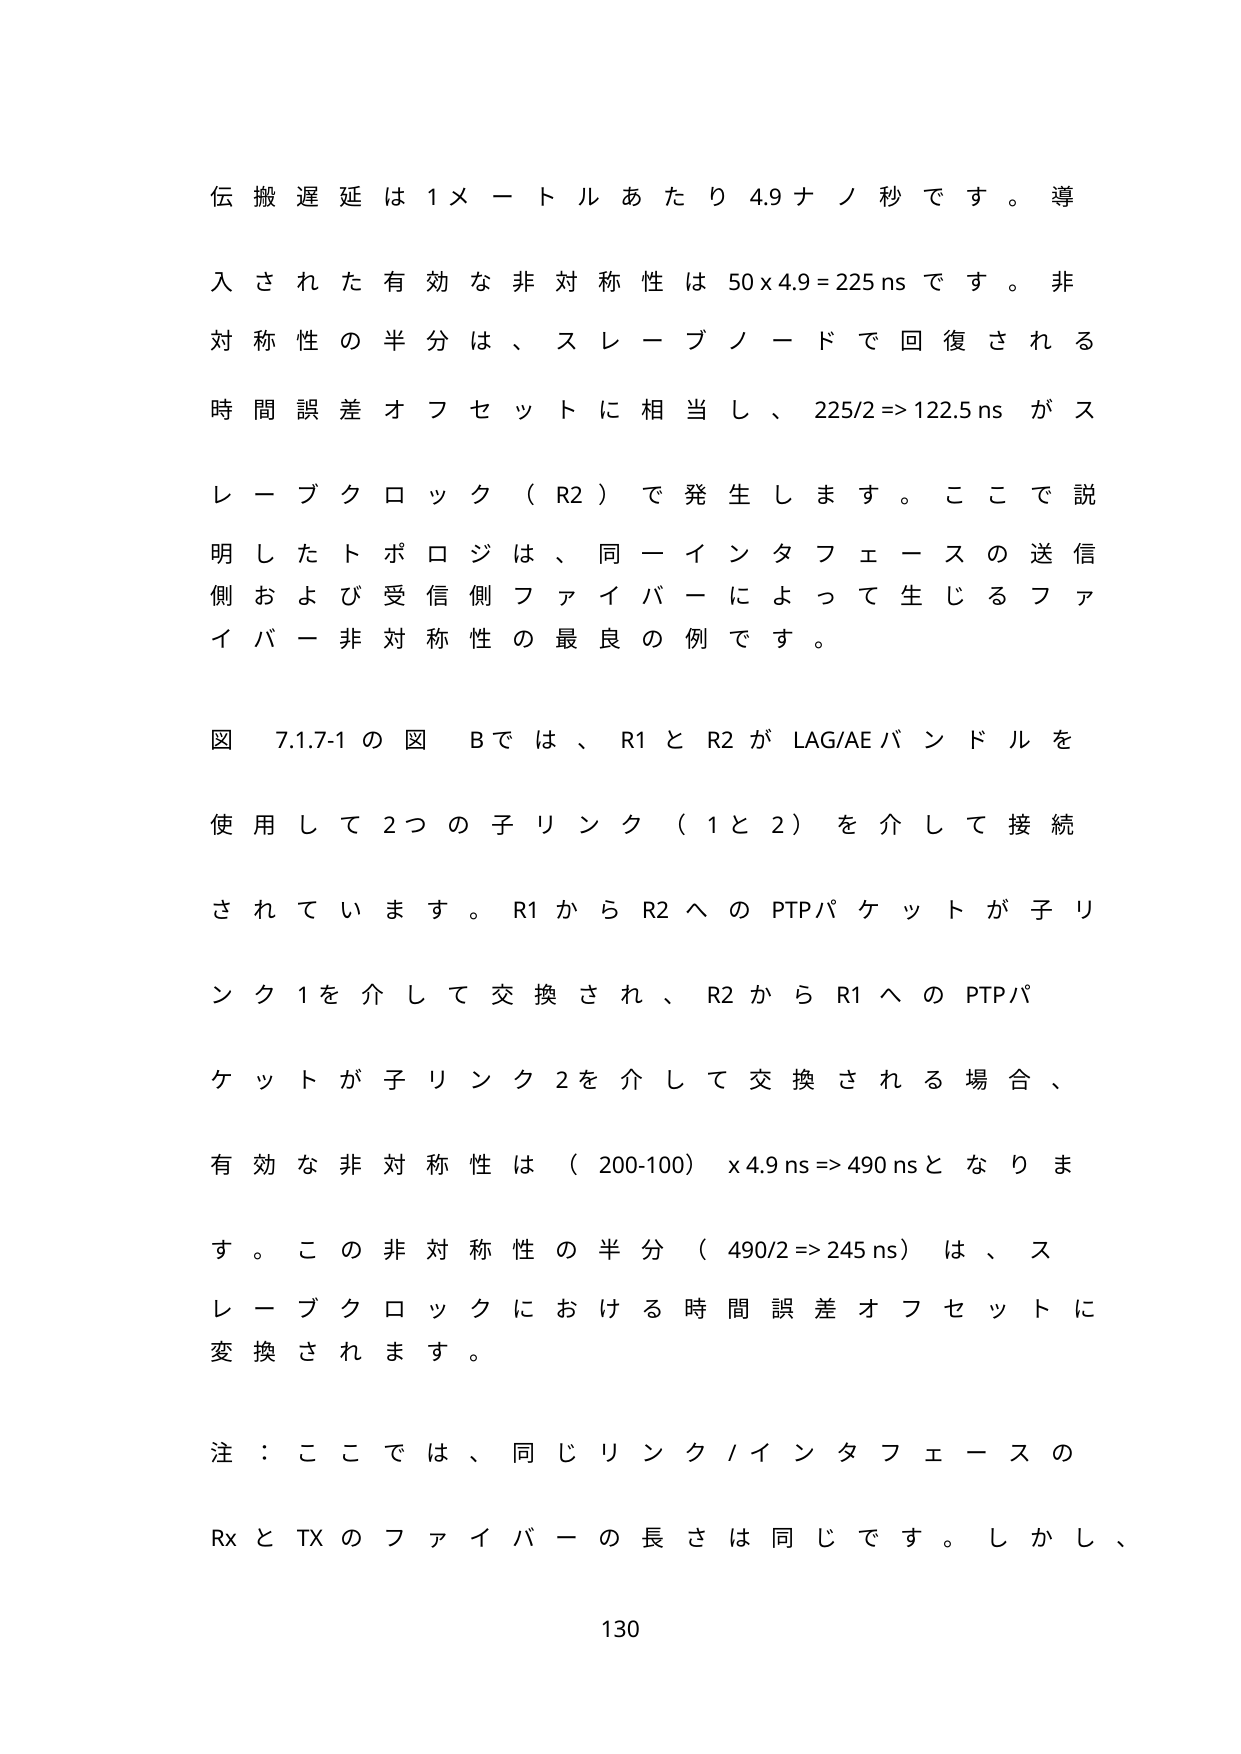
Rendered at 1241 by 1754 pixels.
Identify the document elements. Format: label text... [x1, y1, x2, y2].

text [192, 162, 1116, 654]
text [192, 1418, 1116, 1569]
text 図 7.1.7-1の図 Bでは、R1とR2がLAG/AEバンドルを使用して2つの子リンク（1と2）を介して接続されています。R1からR2へのPTPパケットが子リンク1を介して交換され、R2からR1へのPTPパケットが子リンク2を介して交換される場合、有効な非対称性は（200-100）x 4.9 ns => 490 nsとなります。この非対称性の半分（490/2 => 245 ns）は、スレーブクロックにおける時間誤差オフセットに変換されます。 [192, 705, 1116, 1367]
